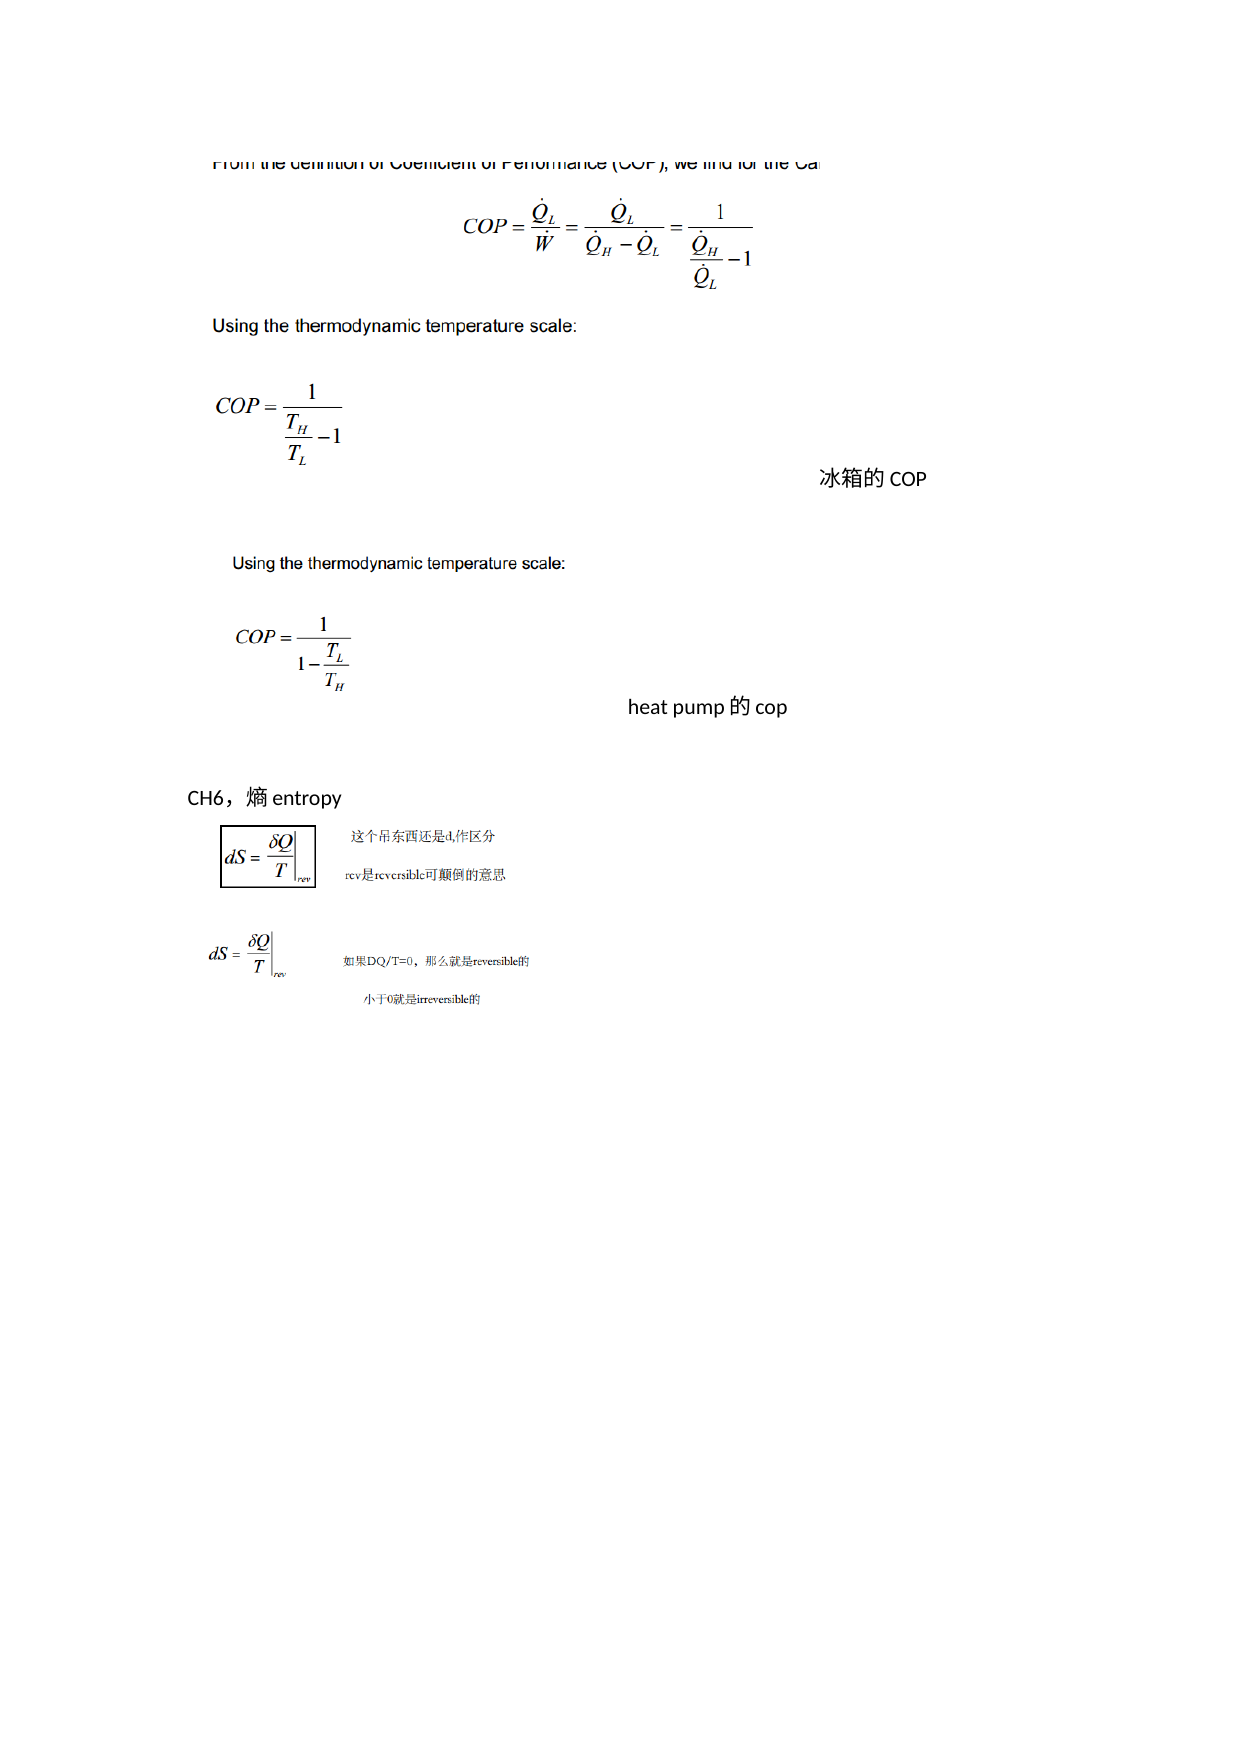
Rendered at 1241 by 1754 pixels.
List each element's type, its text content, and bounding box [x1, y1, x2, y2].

text CH6，熵entropy [187, 779, 1053, 812]
picture [187, 909, 543, 1026]
picture [187, 519, 628, 715]
picture [187, 162, 820, 487]
picture [187, 812, 537, 898]
